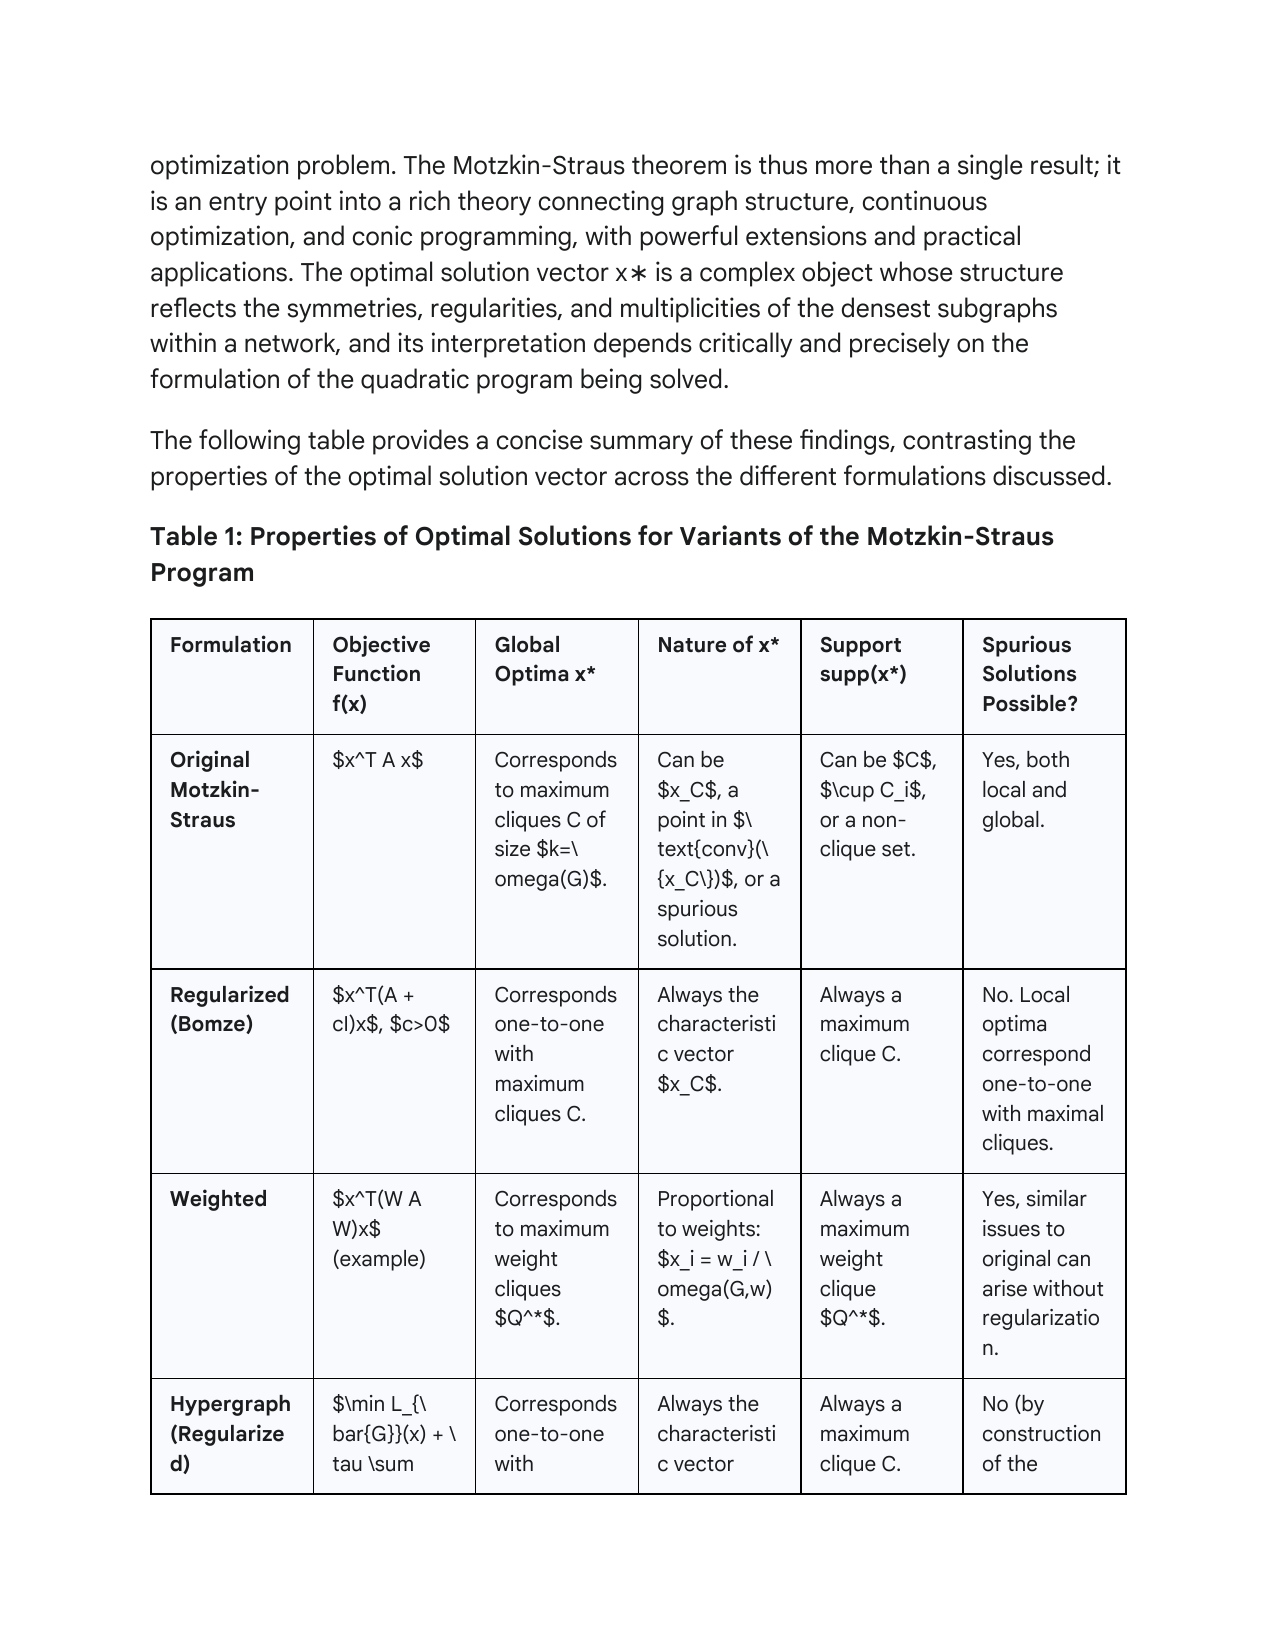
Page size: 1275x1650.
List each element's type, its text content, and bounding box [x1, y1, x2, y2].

table_header Formulation [152, 620, 313, 734]
table_cell Can be $C$, $\cup C_i$, or a non-clique set. [802, 735, 962, 968]
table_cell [802, 1379, 962, 1493]
table_cell Always a maximum clique C. [802, 970, 962, 1173]
text Table 1: Properties of Optimal Solutions for Variants of the Motzkin-Straus Program [150, 522, 1125, 589]
table_header Nature of x* [639, 620, 800, 734]
table_cell Corresponds one-to-one with maximum cliques C. [476, 970, 638, 1173]
text The following table provides a concise summary of these findings, contrasting the properties of the optimal solution vector across the different formulations discussed. [150, 425, 1125, 492]
table_cell Can be $x_C$, a point in $\text{conv}(\{x_C\})$, or a spurious solution. [639, 735, 800, 968]
table_cell No. Local optima correspond one-to-one with maximal cliques. [964, 970, 1125, 1173]
table_cell Corresponds to maximum weight cliques $Q^*$. [476, 1174, 638, 1377]
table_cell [639, 1379, 800, 1493]
table_header Global Optima x* [476, 620, 638, 734]
table_cell $x^T(W A W)x$ (example) [314, 1174, 475, 1377]
table_cell Original Motzkin-Straus [152, 735, 313, 968]
table_cell Proportional to weights: $x_i = w_i / \omega(G,w)$. [639, 1174, 800, 1377]
table_header Support supp(x*) [802, 620, 962, 734]
table_cell Regularized (Bomze) [152, 970, 313, 1173]
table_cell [152, 1379, 313, 1493]
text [150, 150, 1125, 396]
table_cell Always a maximum weight clique $Q^*$. [802, 1174, 962, 1377]
table_cell $x^T(A + cI)x$, $c>0$ [314, 970, 475, 1173]
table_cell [314, 1379, 475, 1493]
table_cell Yes, both local and global. [964, 735, 1125, 968]
table_header Spurious Solutions Possible? [964, 620, 1125, 734]
table_cell Weighted [152, 1174, 313, 1377]
table_cell Corresponds to maximum cliques C of size $k=\omega(G)$. [476, 735, 638, 968]
table_header Objective Function f(x) [314, 620, 475, 734]
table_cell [964, 1379, 1125, 1493]
table_cell $x^T A x$ [314, 735, 475, 968]
table_cell Always the characteristic vector $x_C$. [639, 970, 800, 1173]
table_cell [476, 1379, 638, 1493]
table_cell Yes, similar issues to original can arise without regularization. [964, 1174, 1125, 1377]
